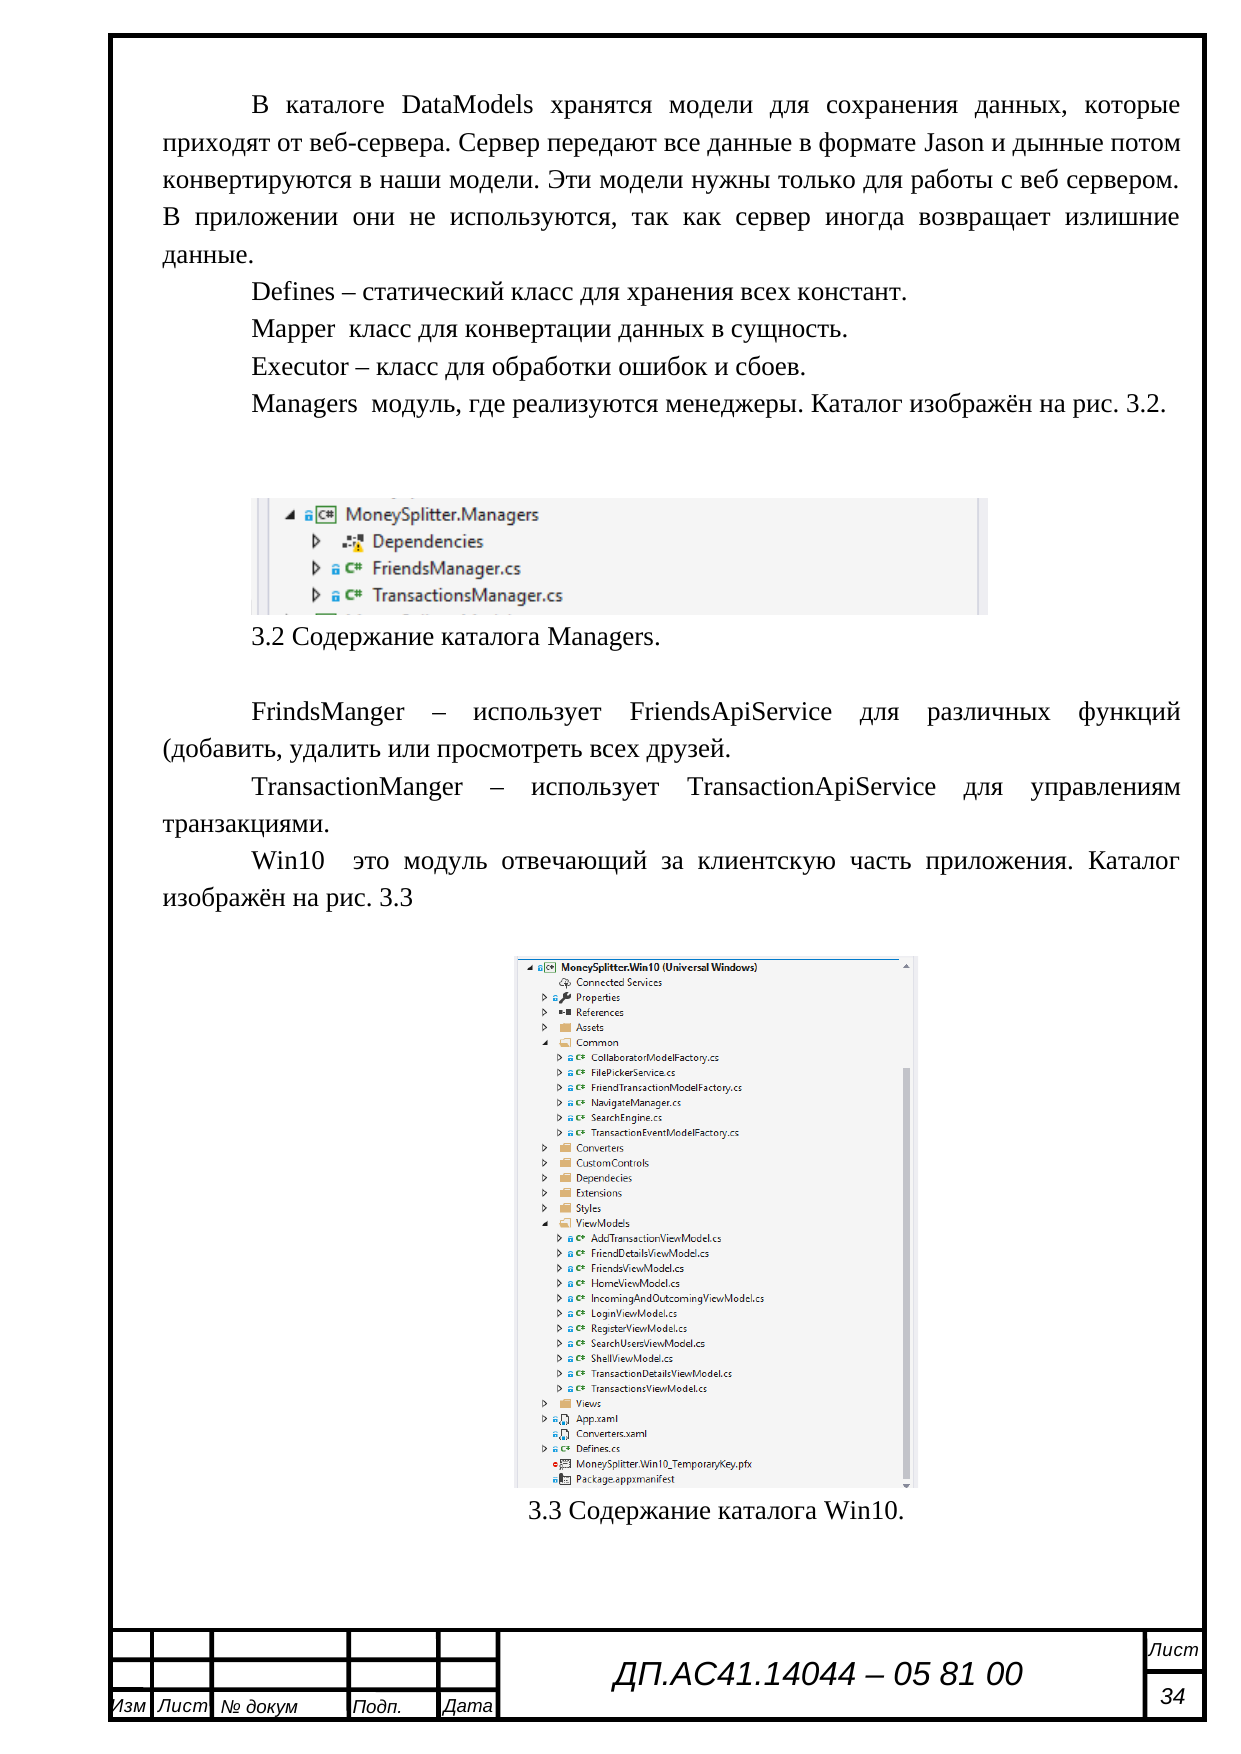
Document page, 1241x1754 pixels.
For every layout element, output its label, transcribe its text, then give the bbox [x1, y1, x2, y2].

text FrindsManger – использует FriendsApiService для различных функций (добавить, удалить или просмотреть всех друзей. [162, 695, 1181, 763]
text 3.3 Содержание каталога Win10. [162, 1494, 1181, 1525]
text Managers модуль, где реализуются менеджеры. Каталог изображён на рис. 3.2. [162, 387, 1181, 418]
text 3.2 Содержание каталога Managers. [162, 621, 1181, 652]
text Win10 это модуль отвечающий за клиентскую часть приложения. Каталог изображён на рис. 3.3 [162, 844, 1181, 913]
picture [251, 498, 988, 615]
picture [514, 956, 919, 1488]
text Mapper класс для конвертации данных в сущность. [162, 312, 1181, 343]
text Defines – статический класс для хранения всех констант. [162, 275, 1181, 306]
text Executor – класс для обработки ошибок и сбоев. [162, 350, 1181, 381]
text TransactionManger – использует TransactionApiService для управлениям транзакциями. [162, 770, 1181, 838]
text В каталоге DataModels хранятся модели для сохранения данных, которые приходят от веб-сервера. Сервер передают все данные в формате Jason и дынные потом конвертируются в наши модели. Эти модели нужны только для работы с веб сервером. В приложении они не используются, так как сервер иногда возвращает излишние данные. [162, 89, 1181, 269]
